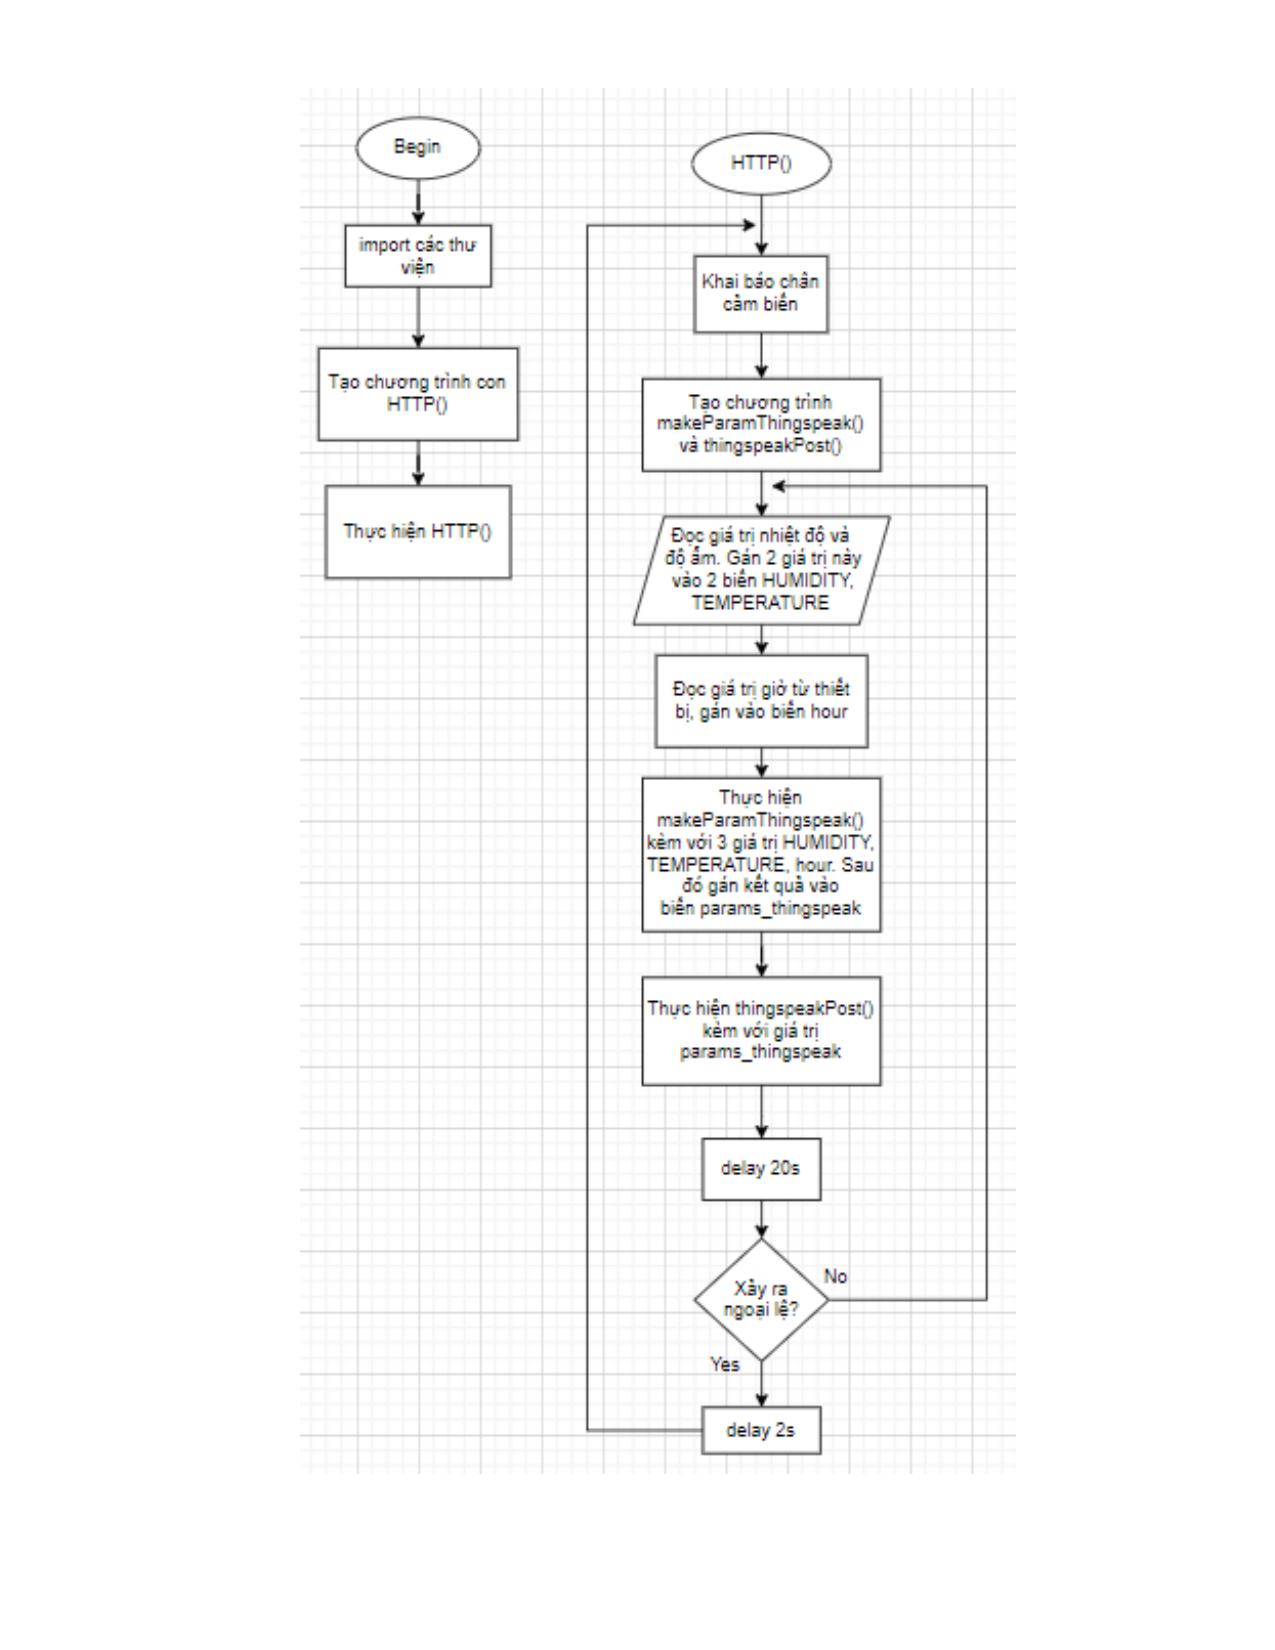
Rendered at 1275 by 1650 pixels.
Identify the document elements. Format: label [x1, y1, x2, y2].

picture [300, 88, 1017, 1474]
